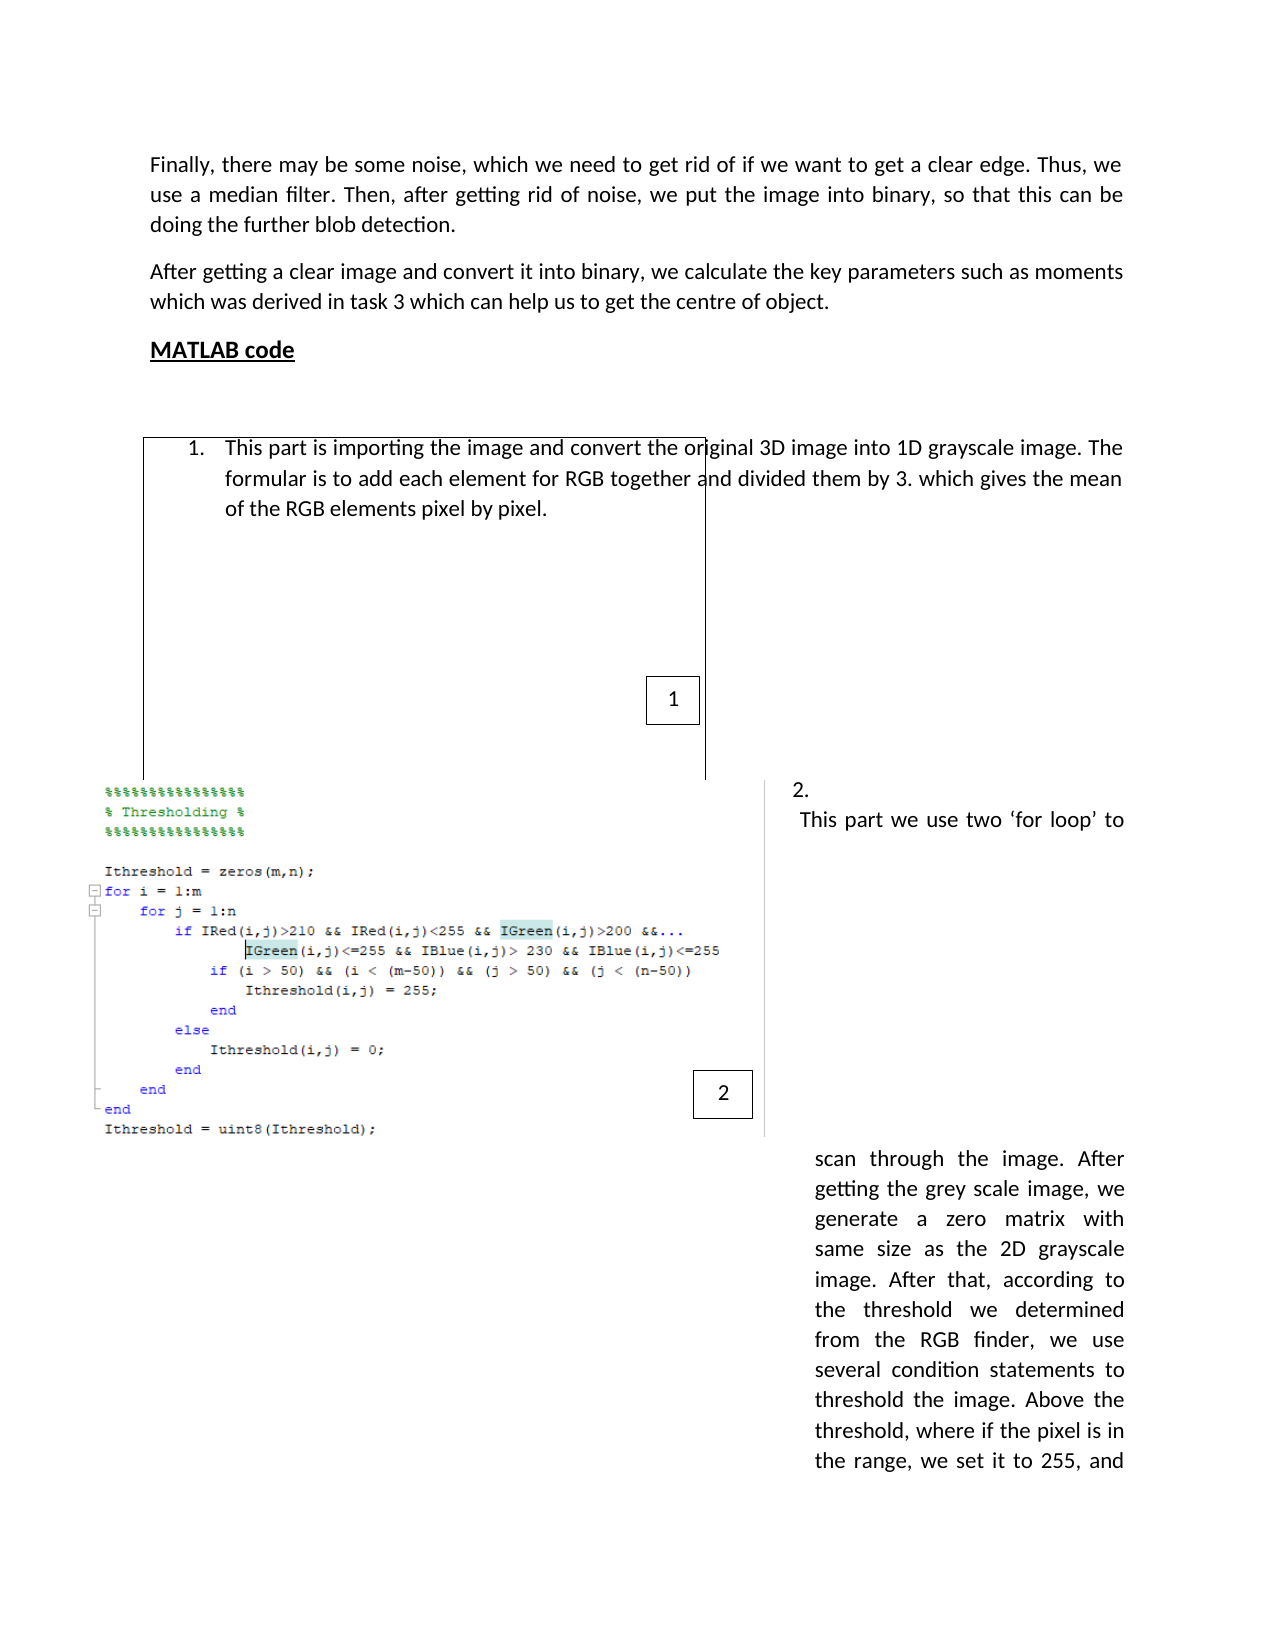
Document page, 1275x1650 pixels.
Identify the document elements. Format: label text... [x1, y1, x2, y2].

text Finally, there may be some noise, which we need to get rid of if we want to get a clear edge. Thus, we use a median filter. Then, after getting rid of noise, we put the image into binary, so that this can be doing the further blob detection. [150, 150, 1125, 238]
list This part is importing the image and convert the original 3D image into 1D grayscale image. The formular is to add each element for RGB together and divided them by 3. which gives the mean of the RGB elements pixel by pixel. [187, 433, 1125, 522]
text MATLAB code [150, 334, 1125, 365]
text After getting a clear image and convert it into binary, we calculate the key parameters such as moments which was derived in task 3 which can help us to get the centre of object. [150, 257, 1125, 316]
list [143, 775, 1125, 1474]
picture [79, 780, 773, 1137]
